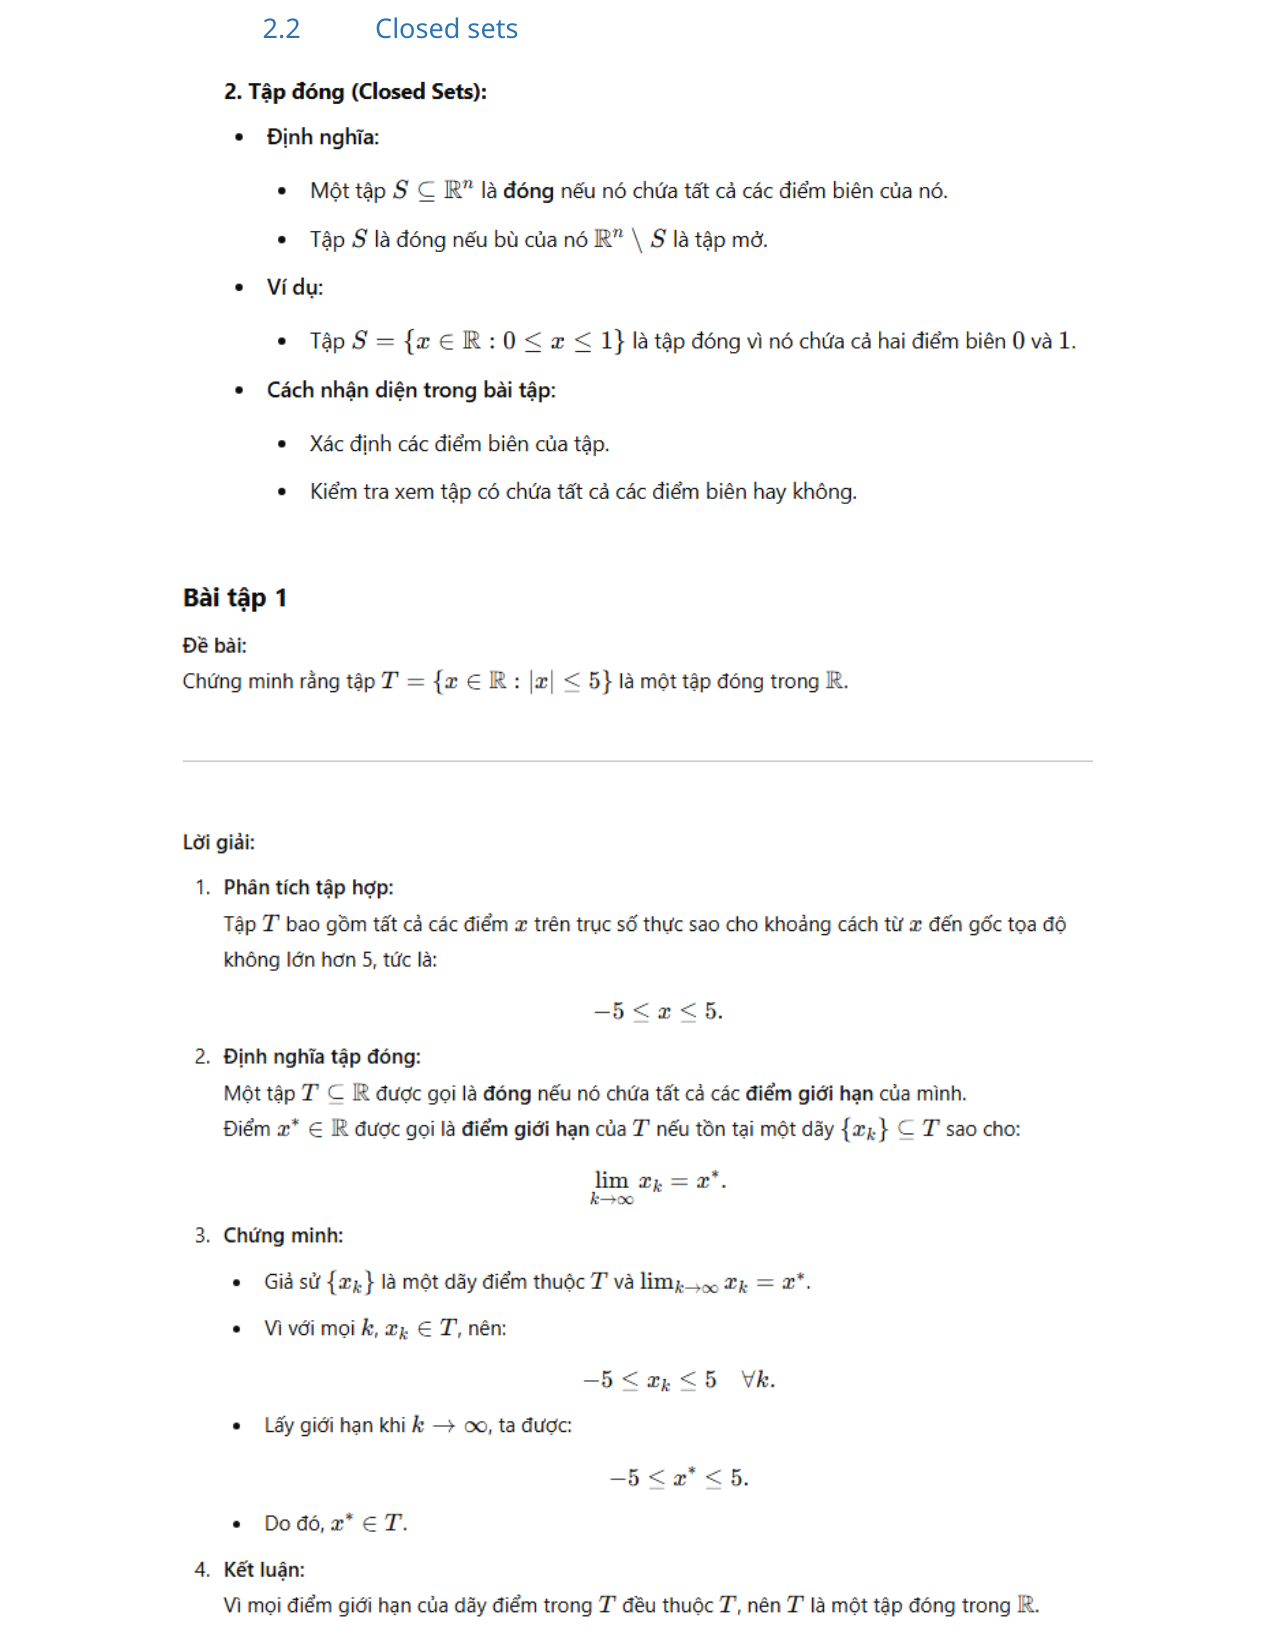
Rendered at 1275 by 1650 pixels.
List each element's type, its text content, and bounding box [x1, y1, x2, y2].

subtitle Closed sets [262, 9, 1125, 46]
picture [150, 49, 1125, 554]
picture [150, 572, 1125, 1648]
